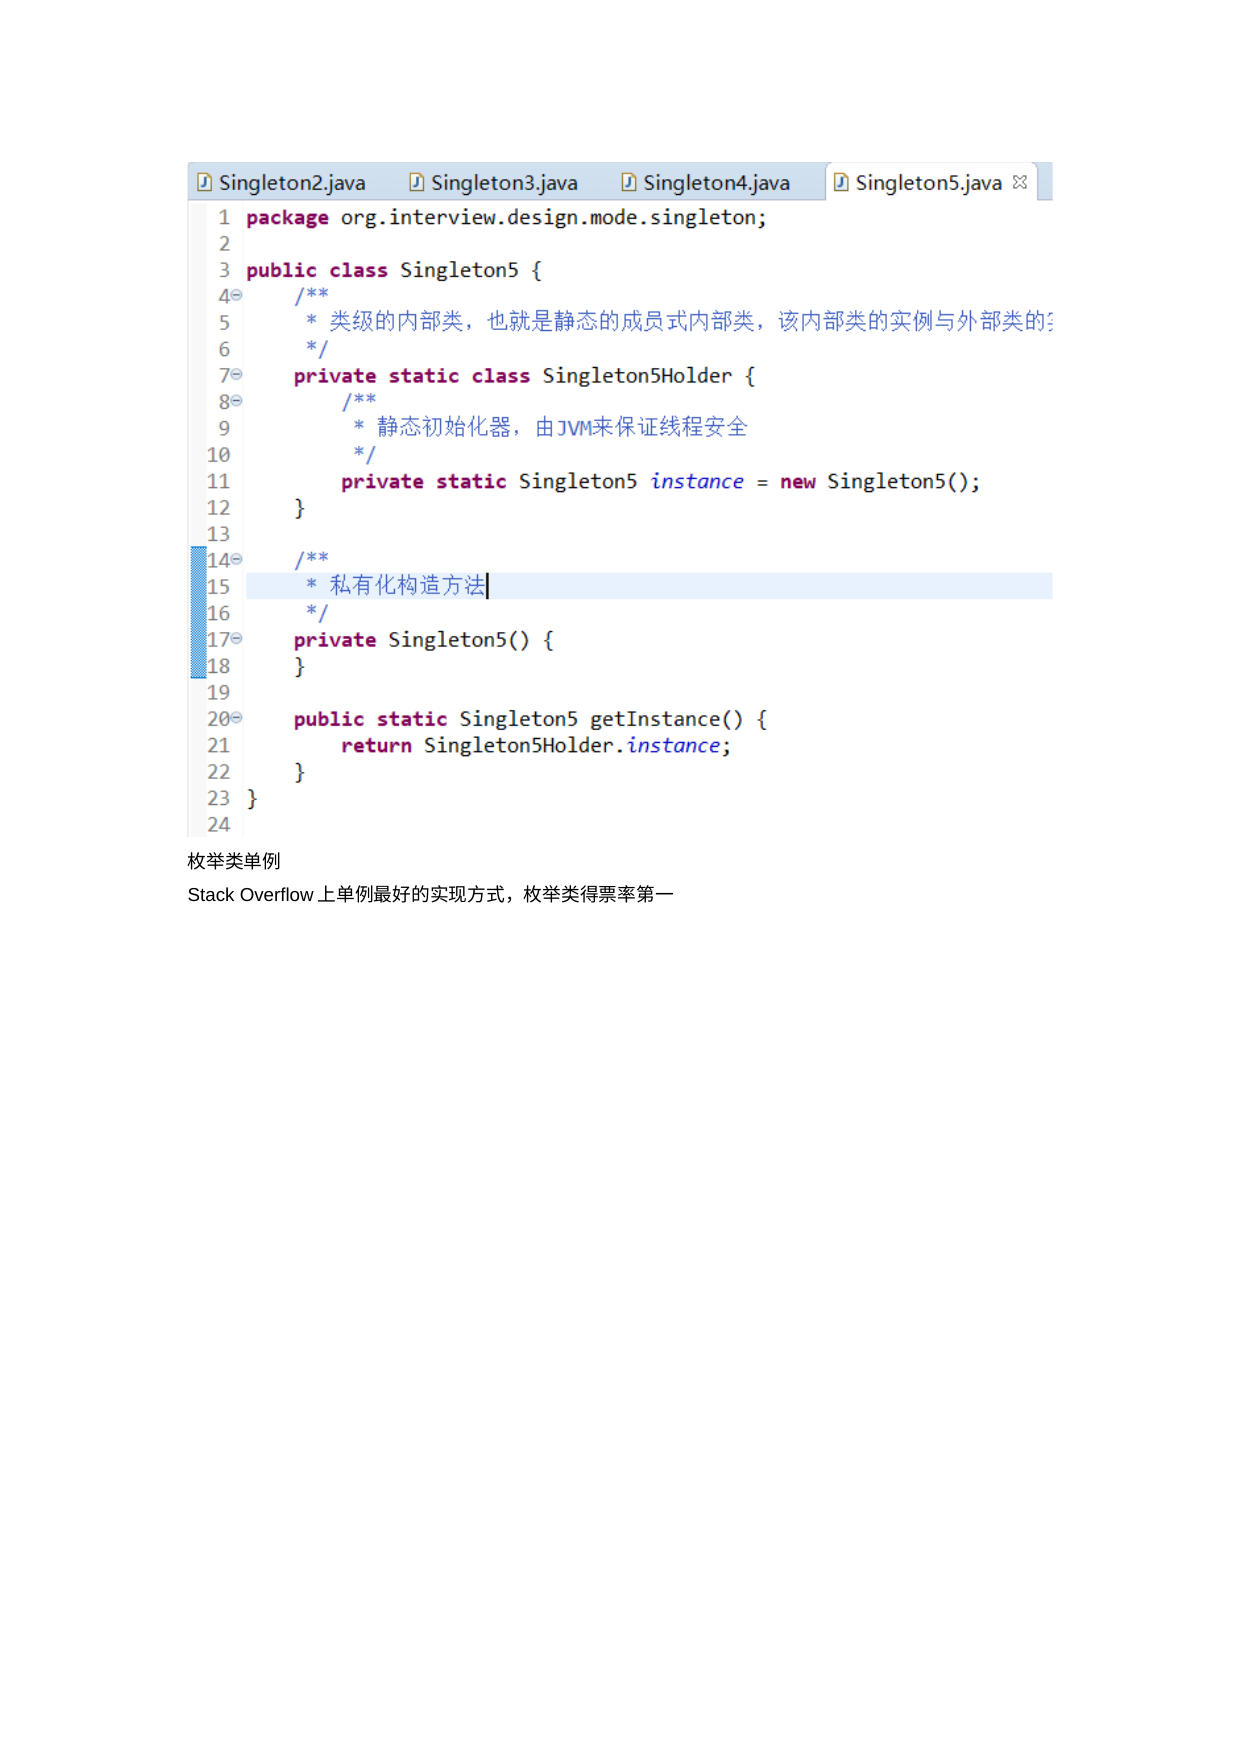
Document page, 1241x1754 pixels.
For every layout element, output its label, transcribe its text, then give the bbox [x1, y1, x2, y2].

text Stack Overflow上单例最好的实现方式，枚举类得票率第一 [187, 877, 1053, 909]
picture [187, 162, 1053, 837]
text 枚举类单例 [187, 844, 1053, 877]
